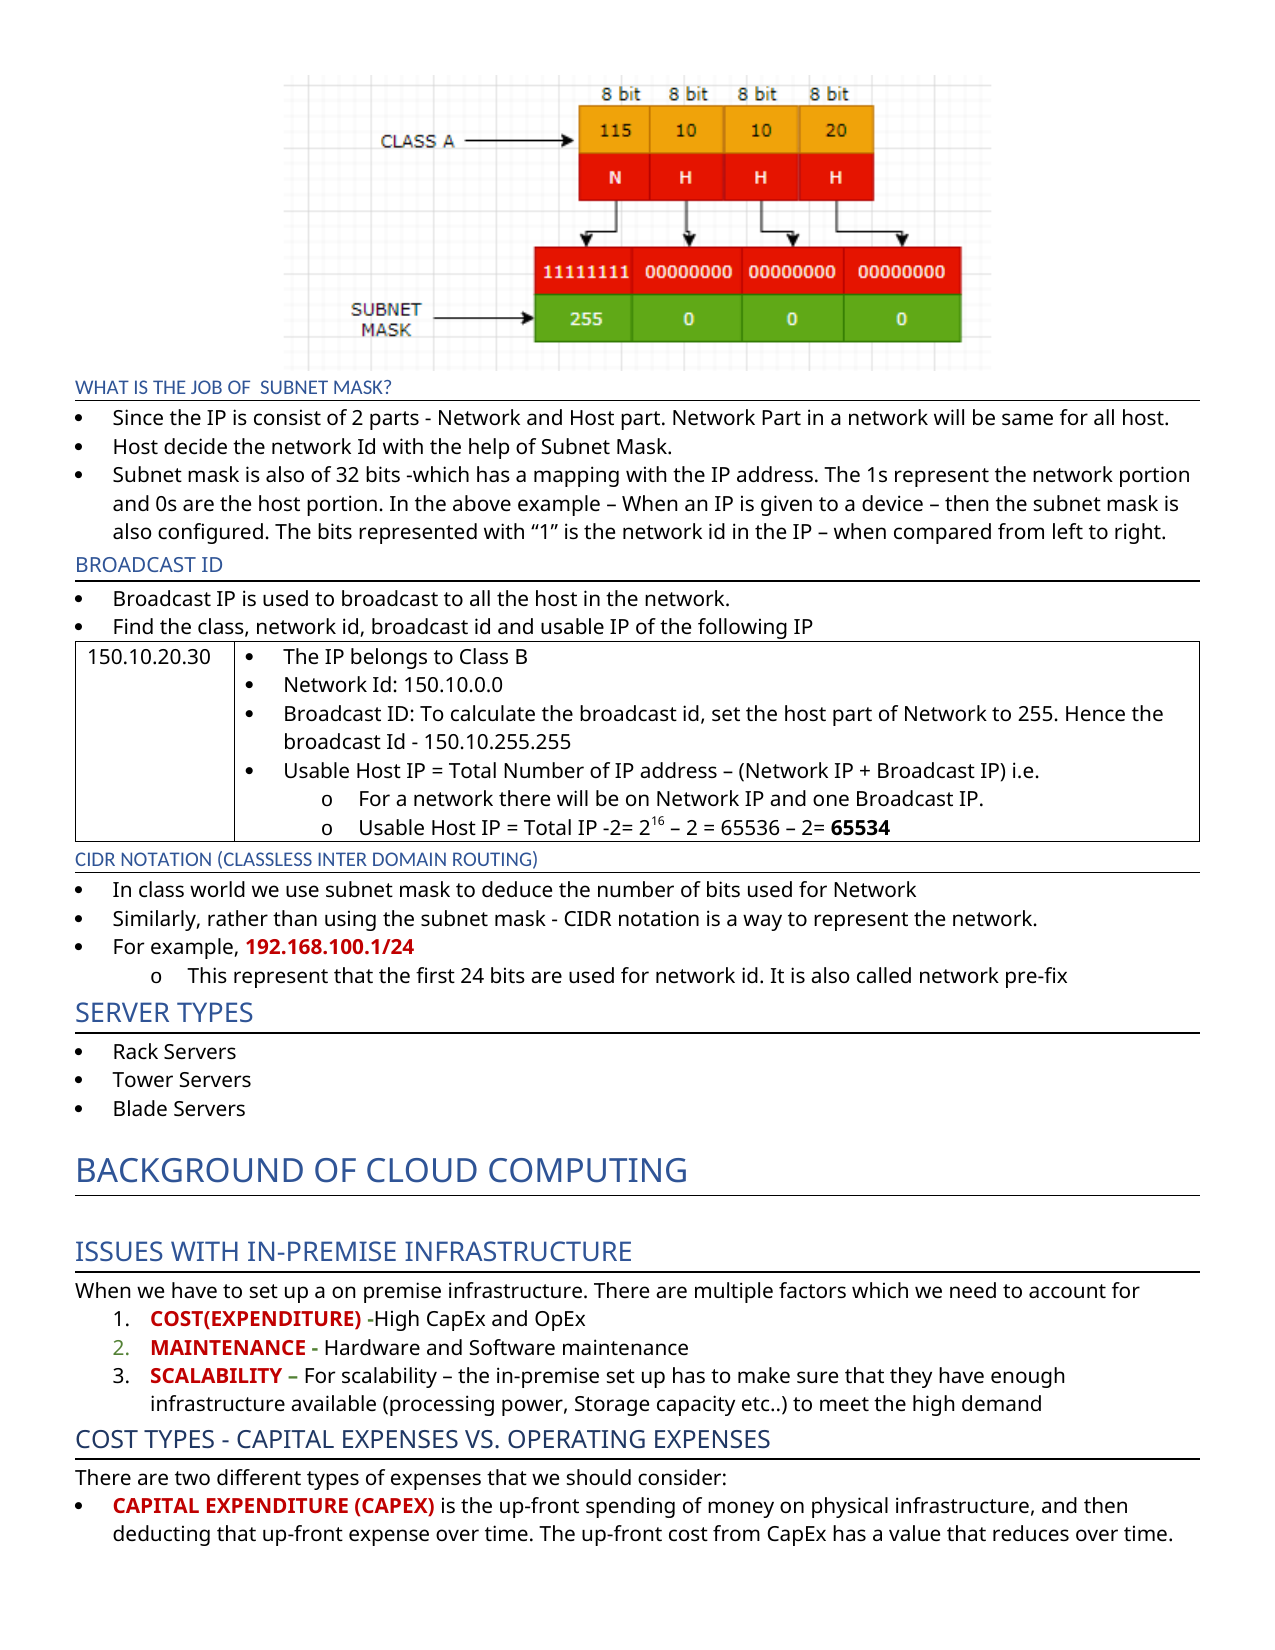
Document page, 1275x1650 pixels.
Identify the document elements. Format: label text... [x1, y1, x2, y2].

subtitle BACKGROUND OF CLOUD COMPUTING [75, 1147, 1200, 1195]
picture [283, 75, 992, 371]
subtitle ISSUES WITH IN-PREMISE INFRASTRUCTURE [75, 1232, 1200, 1271]
list Since the IP is consist of 2 parts - Network and Host part. Network Part in a network will be same for all host. [75, 403, 1200, 432]
list MAINTENANCE - Hardware and Software maintenance [112, 1333, 1200, 1361]
list COST(EXPENDITURE) -High CapEx and OpEx [112, 1304, 1200, 1333]
list Subnet mask is also of 32 bits -which has a mapping with the IP address. The 1s represent the network portion and 0s are the host portion. In the above example – When an IP is given to a device – then the subnet mask is also configured. The bits represented with “1” is the network id in the IP – when compared from left to right. [75, 460, 1200, 546]
list This represent that the first 24 bits are used for network id. It is also called network pre-fix [150, 961, 1200, 989]
list Blade Servers [75, 1094, 1200, 1122]
list In class world we use subnet mask to deduce the number of bits used for Network [75, 875, 1200, 904]
list For example, 192.168.100.1/24 [75, 932, 1200, 961]
list Find the class, network id, broadcast id and usable IP of the following IP [75, 612, 1200, 641]
subtitle BROADCAST ID [75, 550, 1200, 580]
list Tower Servers [75, 1065, 1200, 1094]
list Broadcast IP is used to broadcast to all the host in the network. [75, 584, 1200, 612]
text When we have to set up a on premise infrastructure. There are multiple factors which we need to account for [75, 1276, 1200, 1304]
subtitle CIDR NOTATION (CLASSLESS INTER DOMAIN ROUTING) [75, 846, 1200, 872]
list CAPITAL EXPENDITURE (CAPEX) is the up-front spending of money on physical infrastructure, and then deducting that up-front expense over time. The up-front cost from CapEx has a value that reduces over time. [75, 1491, 1200, 1548]
subtitle SERVER TYPES [75, 993, 1200, 1032]
list Rack Servers [75, 1037, 1200, 1065]
subtitle COST TYPES - CAPITAL EXPENSES VS. OPERATING EXPENSES [75, 1422, 1200, 1458]
subtitle WHAT IS THE JOB OF SUBNET MASK? [75, 374, 1200, 400]
text There are two different types of expenses that we should consider: [75, 1463, 1200, 1491]
list Similarly, rather than using the subnet mask - CIDR notation is a way to represent the network. [75, 904, 1200, 932]
table_header 150.10.20.30 [76, 642, 234, 841]
list Host decide the network Id with the help of Subnet Mask. [75, 432, 1200, 460]
list SCALABILITY – For scalability – the in-premise set up has to make sure that they have enough infrastructure available (processing power, Storage capacity etc..) to meet the high demand [112, 1361, 1200, 1418]
table_header The IP belongs to Class B Network Id: 150.10.0.0 Broadcast ID: To calculate the broadcast id, set the host part of Network to 255. Hence the broadcast Id - 150.10.255.255 Usable Host IP = Total Number of IP address – (Network IP + Broadcast IP) i.e. For a network there will be on Network IP and one Broadcast IP. Usable Host IP = Total IP -2= 216 – 2 = 65536 – 2= 65534 [235, 642, 1199, 841]
